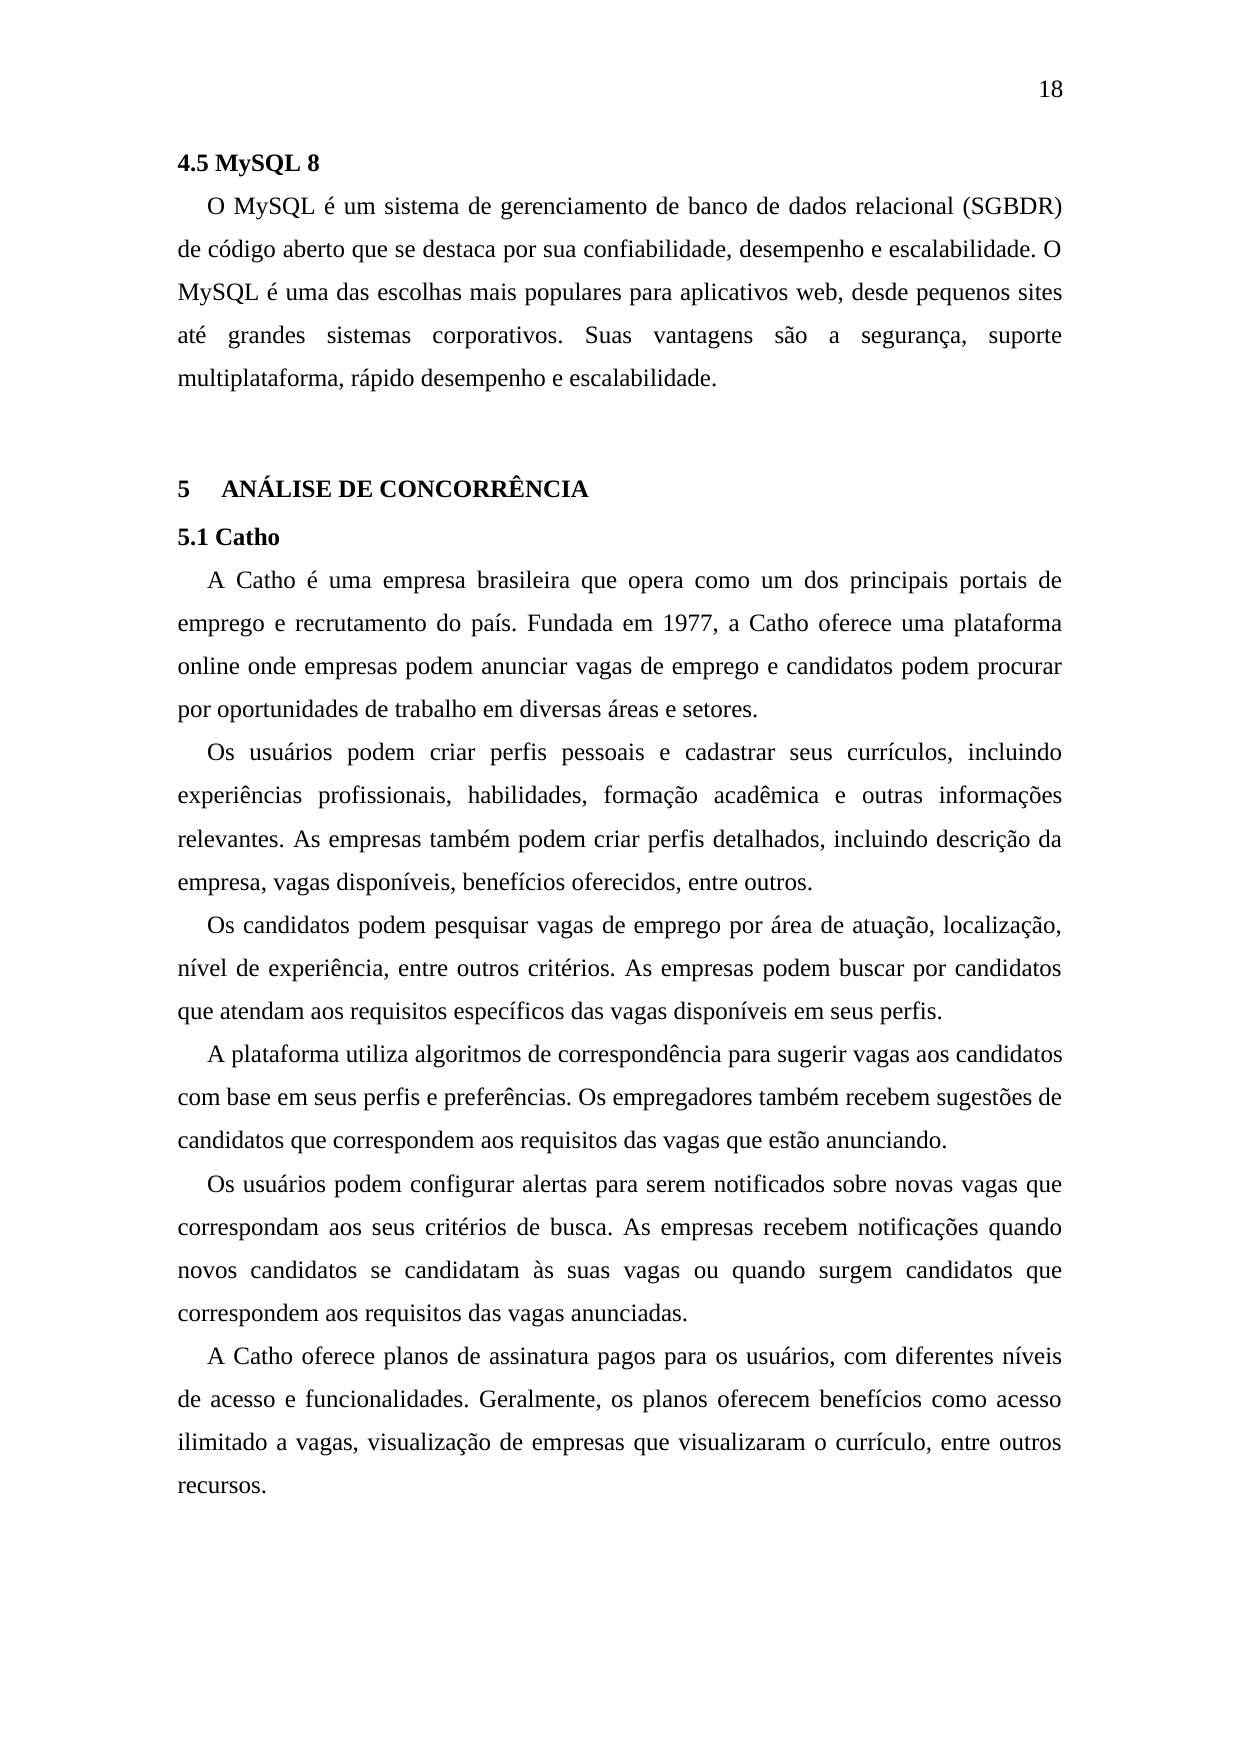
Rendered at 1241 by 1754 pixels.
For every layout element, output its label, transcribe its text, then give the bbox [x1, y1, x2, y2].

text A Catho oferece planos de assinatura pagos para os usuários, com diferentes níveis de acesso e funcionalidades. Geralmente, os planos oferecem benefícios como acesso ilimitado a vagas, visualização de empresas que visualizaram o currículo, entre outros recursos. [177, 1341, 1063, 1499]
subtitle 5.1 Catho [177, 522, 1063, 551]
text O MySQL é um sistema de gerenciamento de banco de dados relacional (SGBDR) de código aberto que se destaca por sua confiabilidade, desempenho e escalabilidade. O MySQL é uma das escolhas mais populares para aplicativos web, desde pequenos sites até grandes sistemas corporativos. Suas vantagens são a segurança, suporte multiplataforma, rápido desempenho e escalabilidade. [177, 191, 1063, 392]
text Os usuários podem configurar alertas para serem notificados sobre novas vagas que correspondam aos seus critérios de busca. As empresas recebem notificações quando novos candidatos se candidatam às suas vagas ou quando surgem candidatos que correspondem aos requisitos das vagas anunciadas. [177, 1169, 1063, 1327]
text Os candidatos podem pesquisar vagas de emprego por área de atuação, localização, nível de experiência, entre outros critérios. As empresas podem buscar por candidatos que atendam aos requisitos específicos das vagas disponíveis em seus perfis. [177, 910, 1063, 1025]
text A plataforma utiliza algoritmos de correspondência para sugerir vagas aos candidatos com base em seus perfis e preferências. Os empregadores também recebem sugestões de candidatos que correspondem aos requisitos das vagas que estão anunciando. [177, 1039, 1063, 1154]
subtitle ANÁLISE DE CONCORRÊNCIA [177, 474, 1063, 503]
text Os usuários podem criar perfis pessoais e cadastrar seus currículos, incluindo experiências profissionais, habilidades, formação acadêmica e outras informações relevantes. As empresas também podem criar perfis detalhados, incluindo descrição da empresa, vagas disponíveis, benefícios oferecidos, entre outros. [177, 737, 1063, 896]
text A Catho é uma empresa brasileira que opera como um dos principais portais de emprego e recrutamento do país. Fundada em 1977, a Catho oferece uma plataforma online onde empresas podem anunciar vagas de emprego e candidatos podem procurar por oportunidades de trabalho em diversas áreas e setores. [177, 565, 1063, 723]
subtitle 4.5 MySQL 8 [177, 148, 1063, 176]
